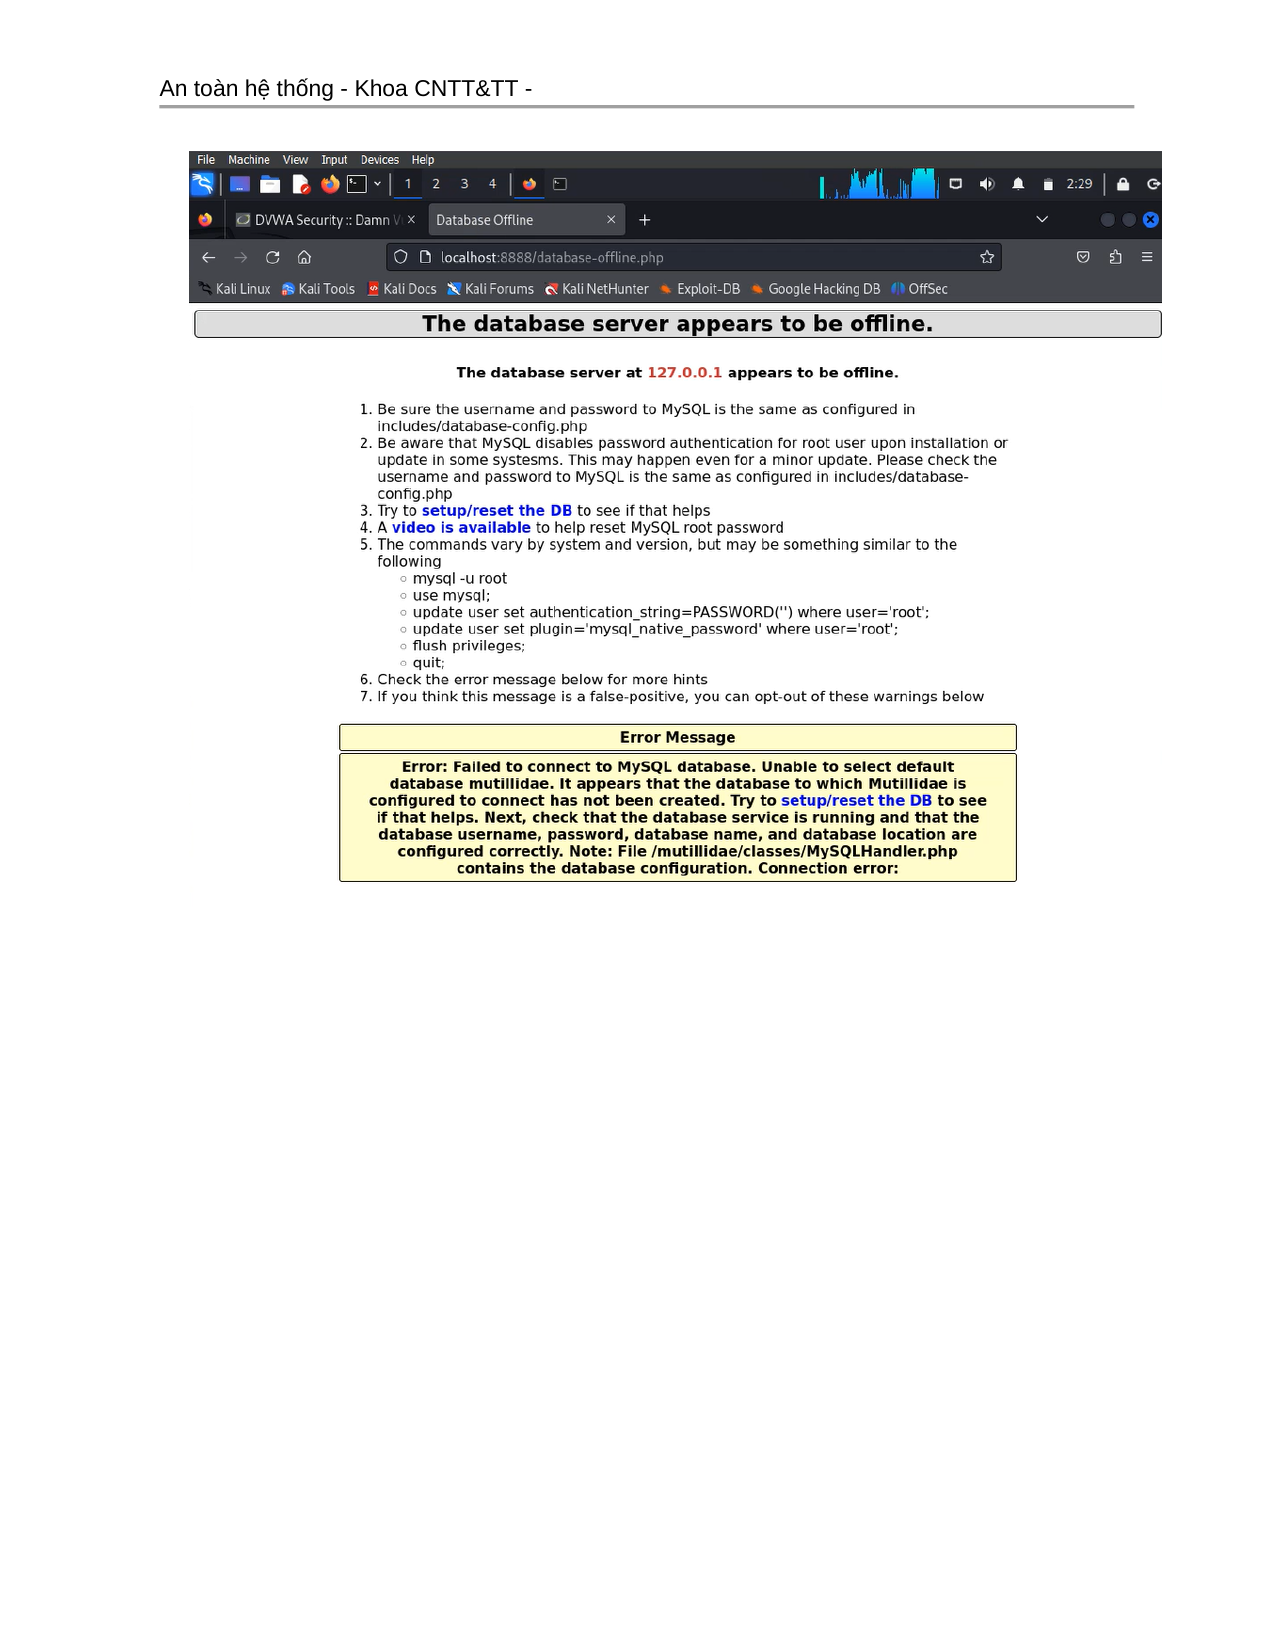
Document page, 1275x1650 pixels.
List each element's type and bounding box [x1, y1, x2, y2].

picture [187, 150, 1163, 908]
